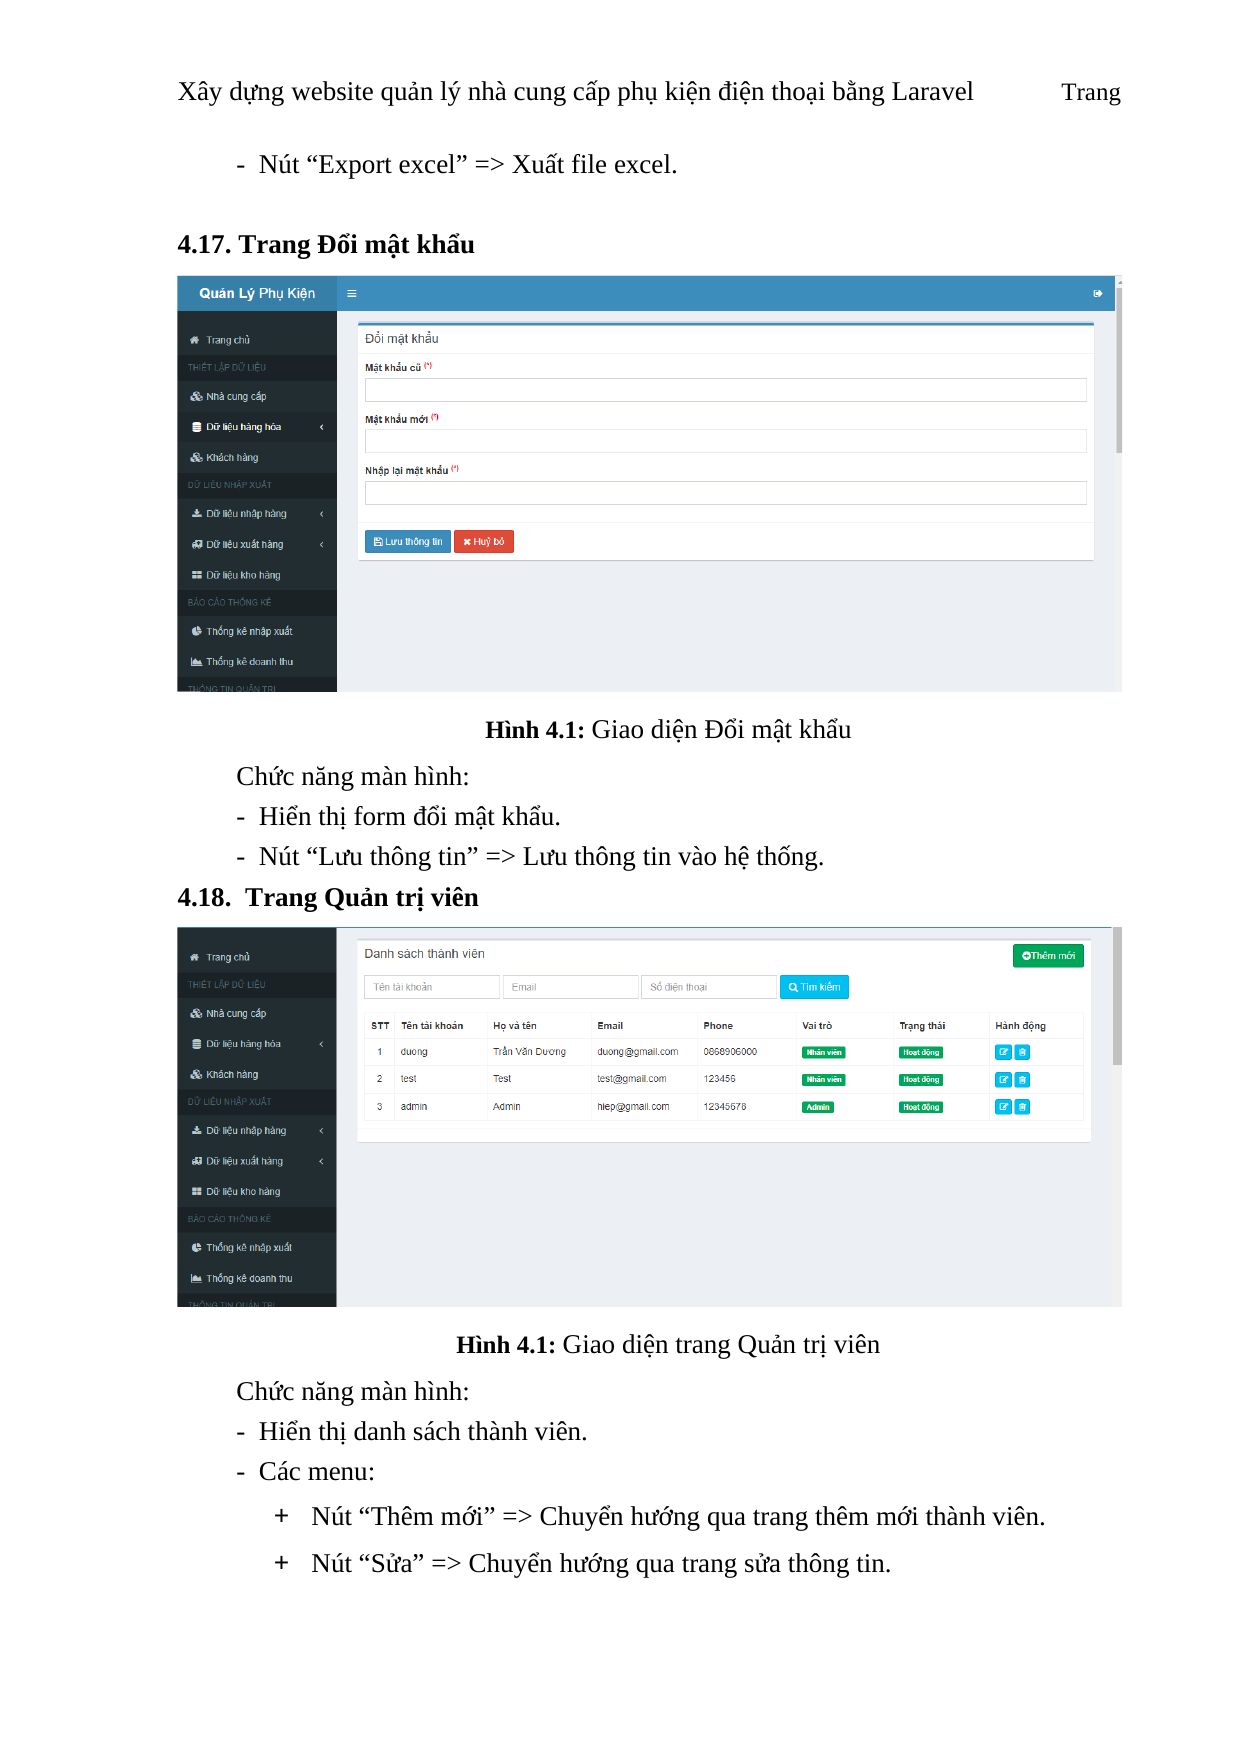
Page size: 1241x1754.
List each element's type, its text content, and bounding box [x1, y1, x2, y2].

list Nút “Thêm mới” => Chuyển hướng qua trang thêm mới thành viên. [274, 1496, 1122, 1533]
picture [177, 927, 1123, 1307]
text Giao diện trang Quản trị viên [215, 1328, 1122, 1359]
list Nút “Sửa” => Chuyển hướng qua trang sửa thông tin. [274, 1544, 1122, 1581]
text - Nút “Lưu thông tin” => Lưu thông tin vào hệ thống. [177, 841, 1122, 872]
picture [177, 275, 1123, 692]
text - Nút “Export excel” => Xuất file excel. [177, 148, 1122, 179]
text Chức năng màn hình: [177, 760, 1122, 791]
text Giao diện Đổi mật khẩu [215, 713, 1122, 744]
text - Hiển thị danh sách thành viên. [177, 1415, 1122, 1446]
text Trang Đổi mật khẩu [177, 228, 1122, 260]
text Trang Quản trị viên [177, 881, 1122, 912]
text Chức năng màn hình: [177, 1375, 1122, 1406]
text - Hiển thị form đổi mật khẩu. [177, 800, 1122, 831]
text - Các menu: [177, 1456, 1122, 1487]
